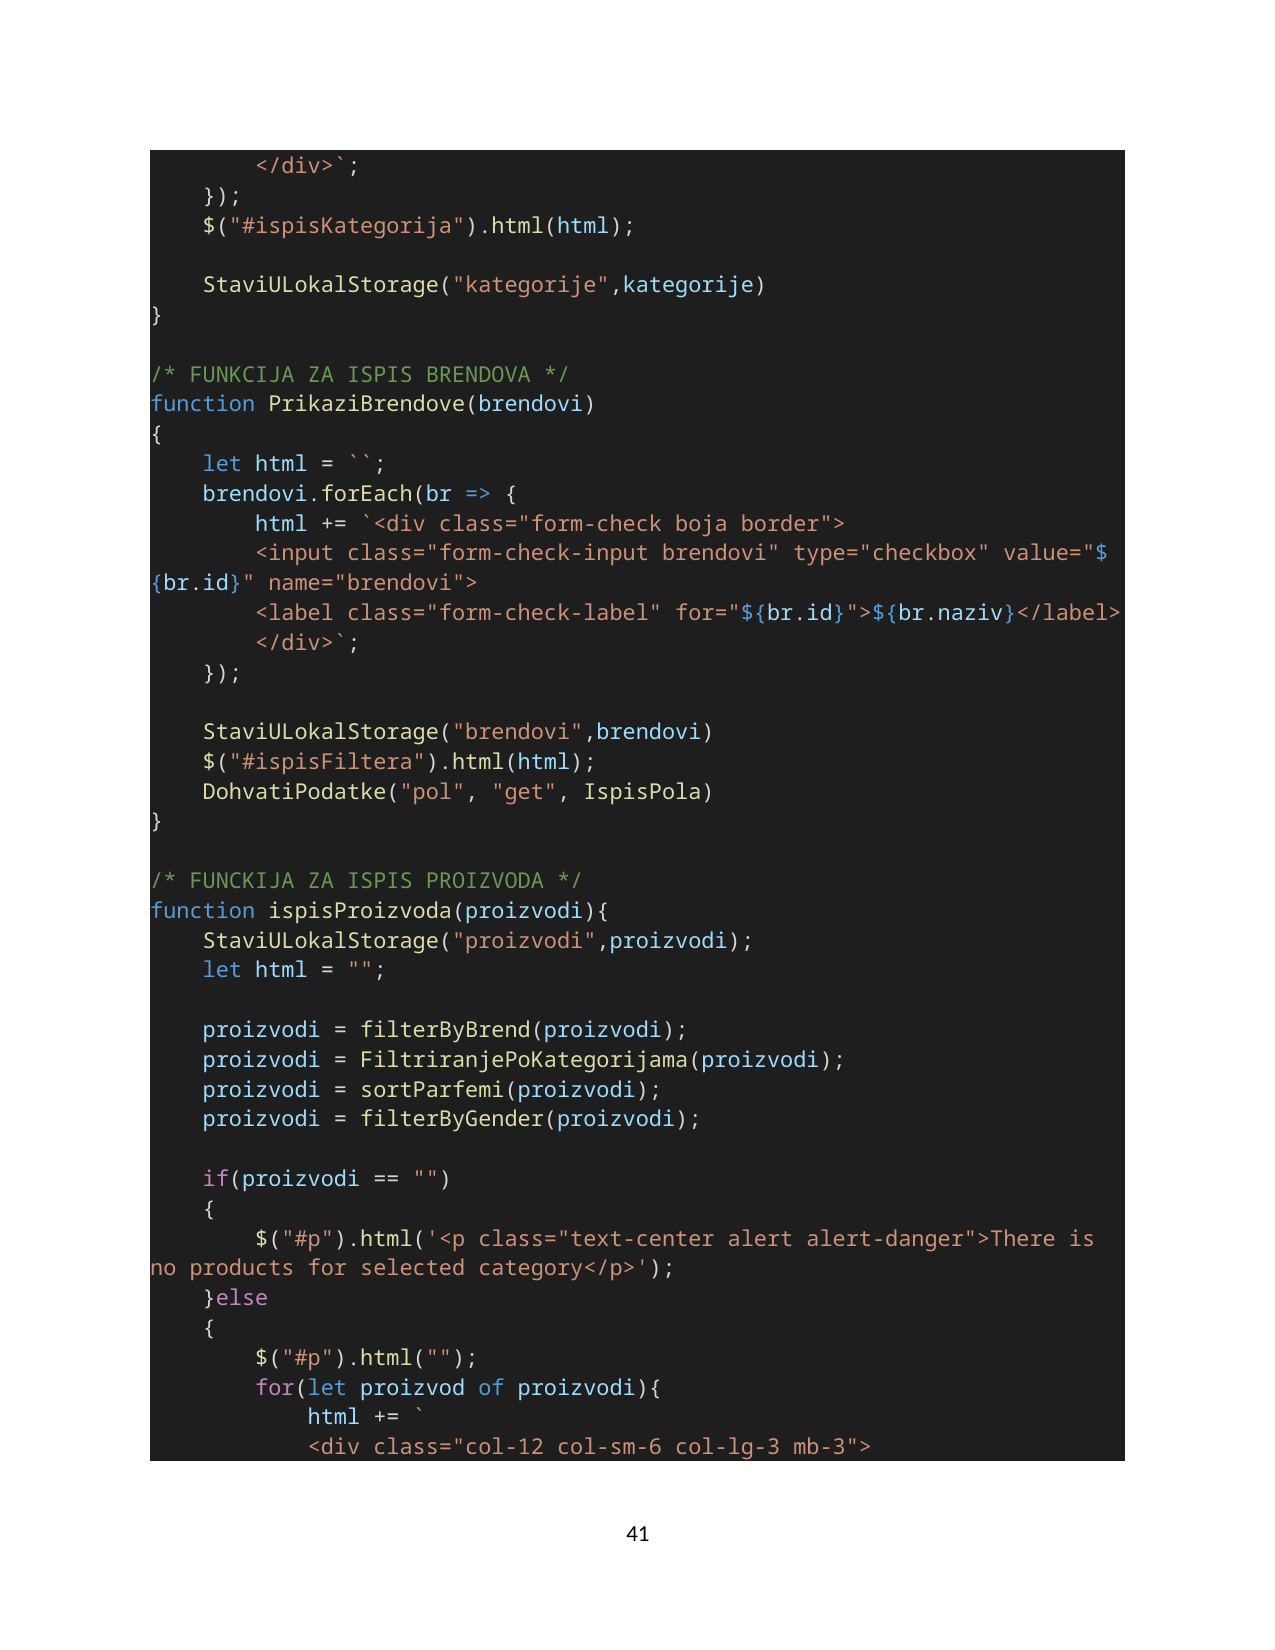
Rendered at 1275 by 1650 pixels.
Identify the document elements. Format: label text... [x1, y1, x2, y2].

text function PrikaziBrendove(brendovi) [150, 388, 1125, 418]
text if(proizvodi == "") [150, 1163, 1125, 1193]
text StaviULokalStorage("proizvodi",proizvodi); [150, 924, 1125, 954]
text $("#p").html('<p class="text-center alert alert-danger">There is no products for selected category</p>'); [150, 1222, 1125, 1282]
text }); [150, 180, 1125, 209]
text DohvatiPodatke("pol", "get", IspisPola) [150, 776, 1125, 805]
text function ispisProizvoda(proizvodi){ [150, 895, 1125, 924]
text let html = ``; [150, 448, 1125, 478]
text proizvodi = FiltriranjePoKategorijama(proizvodi); [150, 1044, 1125, 1073]
text $("#ispisFiltera").html(html); [150, 746, 1125, 776]
text proizvodi = filterByBrend(proizvodi); [150, 1014, 1125, 1044]
text $("#ispisKategorija").html(html); [150, 209, 1125, 239]
text let html = ""; [150, 954, 1125, 984]
text brendovi.forEach(br => { [150, 478, 1125, 507]
text html += ` [150, 1401, 1125, 1431]
text html += `<div class="form-check boja border"> [150, 507, 1125, 537]
text proizvodi = sortParfemi(proizvodi); [150, 1073, 1125, 1103]
text }); [150, 656, 1125, 686]
text StaviULokalStorage("kategorije",kategorije) [150, 269, 1125, 299]
text /* FUNCKIJA ZA ISPIS PROIZVODA */ [150, 865, 1125, 895]
text { [150, 418, 1125, 448]
text </div>`; [150, 150, 1125, 180]
text </div>`; [150, 627, 1125, 656]
text StaviULokalStorage("brendovi",brendovi) [150, 716, 1125, 746]
text } [150, 299, 1125, 329]
text $("#p").html(""); [150, 1342, 1125, 1371]
text { [150, 1193, 1125, 1222]
text { [150, 1312, 1125, 1342]
text proizvodi = filterByGender(proizvodi); [150, 1103, 1125, 1133]
text for(let proizvod of proizvodi){ [150, 1371, 1125, 1401]
text /* FUNKCIJA ZA ISPIS BRENDOVA */ [150, 358, 1125, 388]
text <div class="col-12 col-sm-6 col-lg-3 mb-3"> [150, 1431, 1125, 1461]
text <label class="form-check-label" for="${br.id}">${br.naziv}</label> [150, 597, 1125, 627]
text <input class="form-check-input brendovi" type="checkbox" value="${br.id}" name="brendovi"> [150, 537, 1125, 597]
text } [150, 805, 1125, 835]
text }else [150, 1282, 1125, 1312]
